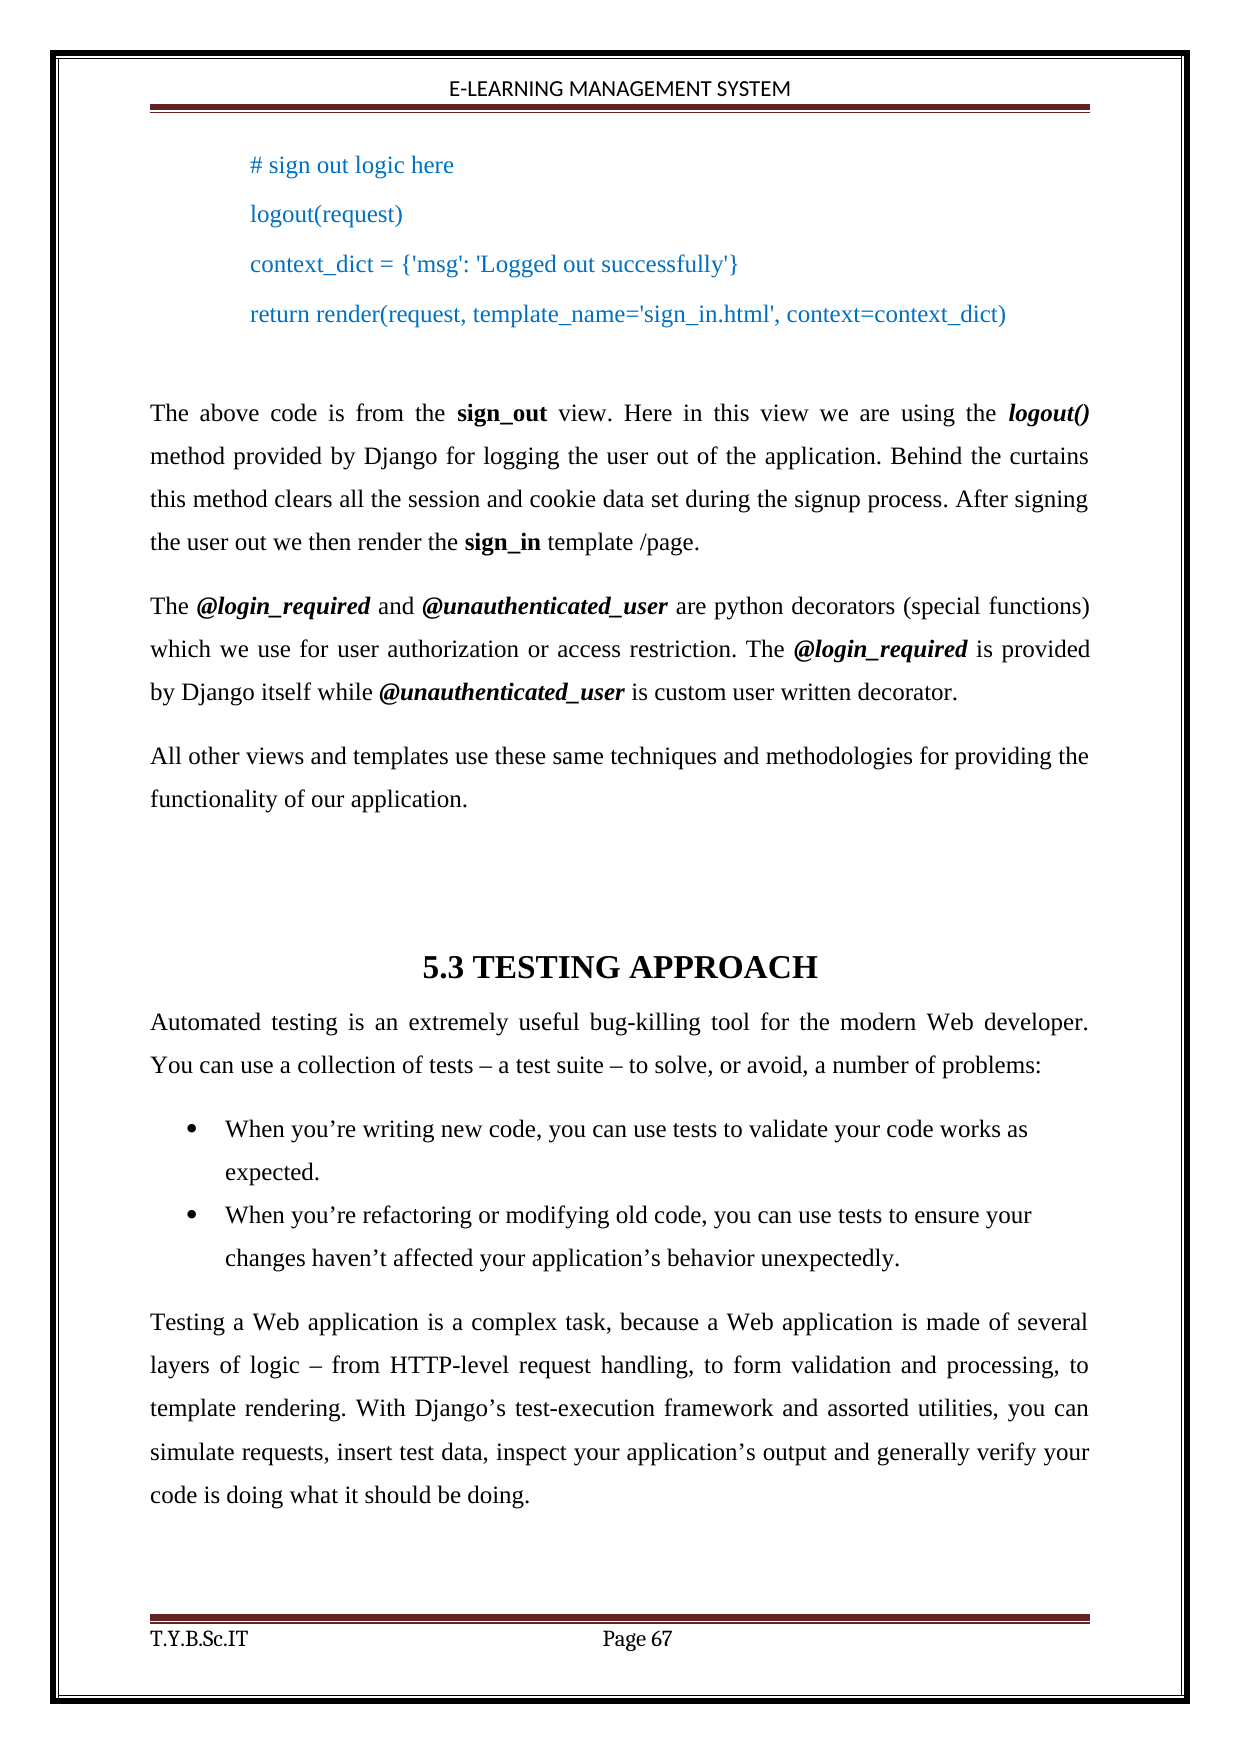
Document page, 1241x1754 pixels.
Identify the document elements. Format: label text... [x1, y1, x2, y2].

text The above code is from the sign_out view. Here in this view we are using the logout() method provided by Django for logging the user out of the application. Behind the curtains this method clears all the session and cookie data set during the signup process. After signing the user out we then render the sign_in template /page. [150, 398, 1090, 556]
list When you’re refactoring or modifying old code, you can use tests to ensure your changes haven’t affected your application’s behavior unexpectedly. [187, 1200, 1090, 1272]
text # sign out logic here [225, 150, 1090, 179]
text 5.3 TESTING APPROACH [150, 948, 1090, 986]
text return render(request, template_name='sign_in.html', context=context_dict) [225, 299, 1090, 327]
text All other views and templates use these same techniques and methodologies for providing the functionality of our application. [150, 741, 1090, 813]
text Automated testing is an extremely useful bug-killing tool for the modern Web developer. You can use a collection of tests – a test suite – to solve, or avoid, a number of problems: [150, 1007, 1090, 1079]
list When you’re writing new code, you can use tests to validate your code works as expected. [187, 1114, 1090, 1186]
text context_dict = {'msg': 'Logged out successfully'} [225, 249, 1090, 278]
text Testing a Web application is a complex task, because a Web application is made of several layers of logic – from HTTP-level request handling, to form validation and processing, to template rendering. With Django’s test-execution framework and assorted utilities, you can simulate requests, insert test data, inspect your application’s output and generally verify your code is doing what it should be doing. [150, 1307, 1090, 1508]
text logout(request) [225, 199, 1090, 228]
text The @login_required and @unauthenticated_user are python decorators (special functions) which we use for user authorization or access restriction. The @login_required is provided by Django itself while @unauthenticated_user is custom user written decorator. [150, 591, 1090, 706]
